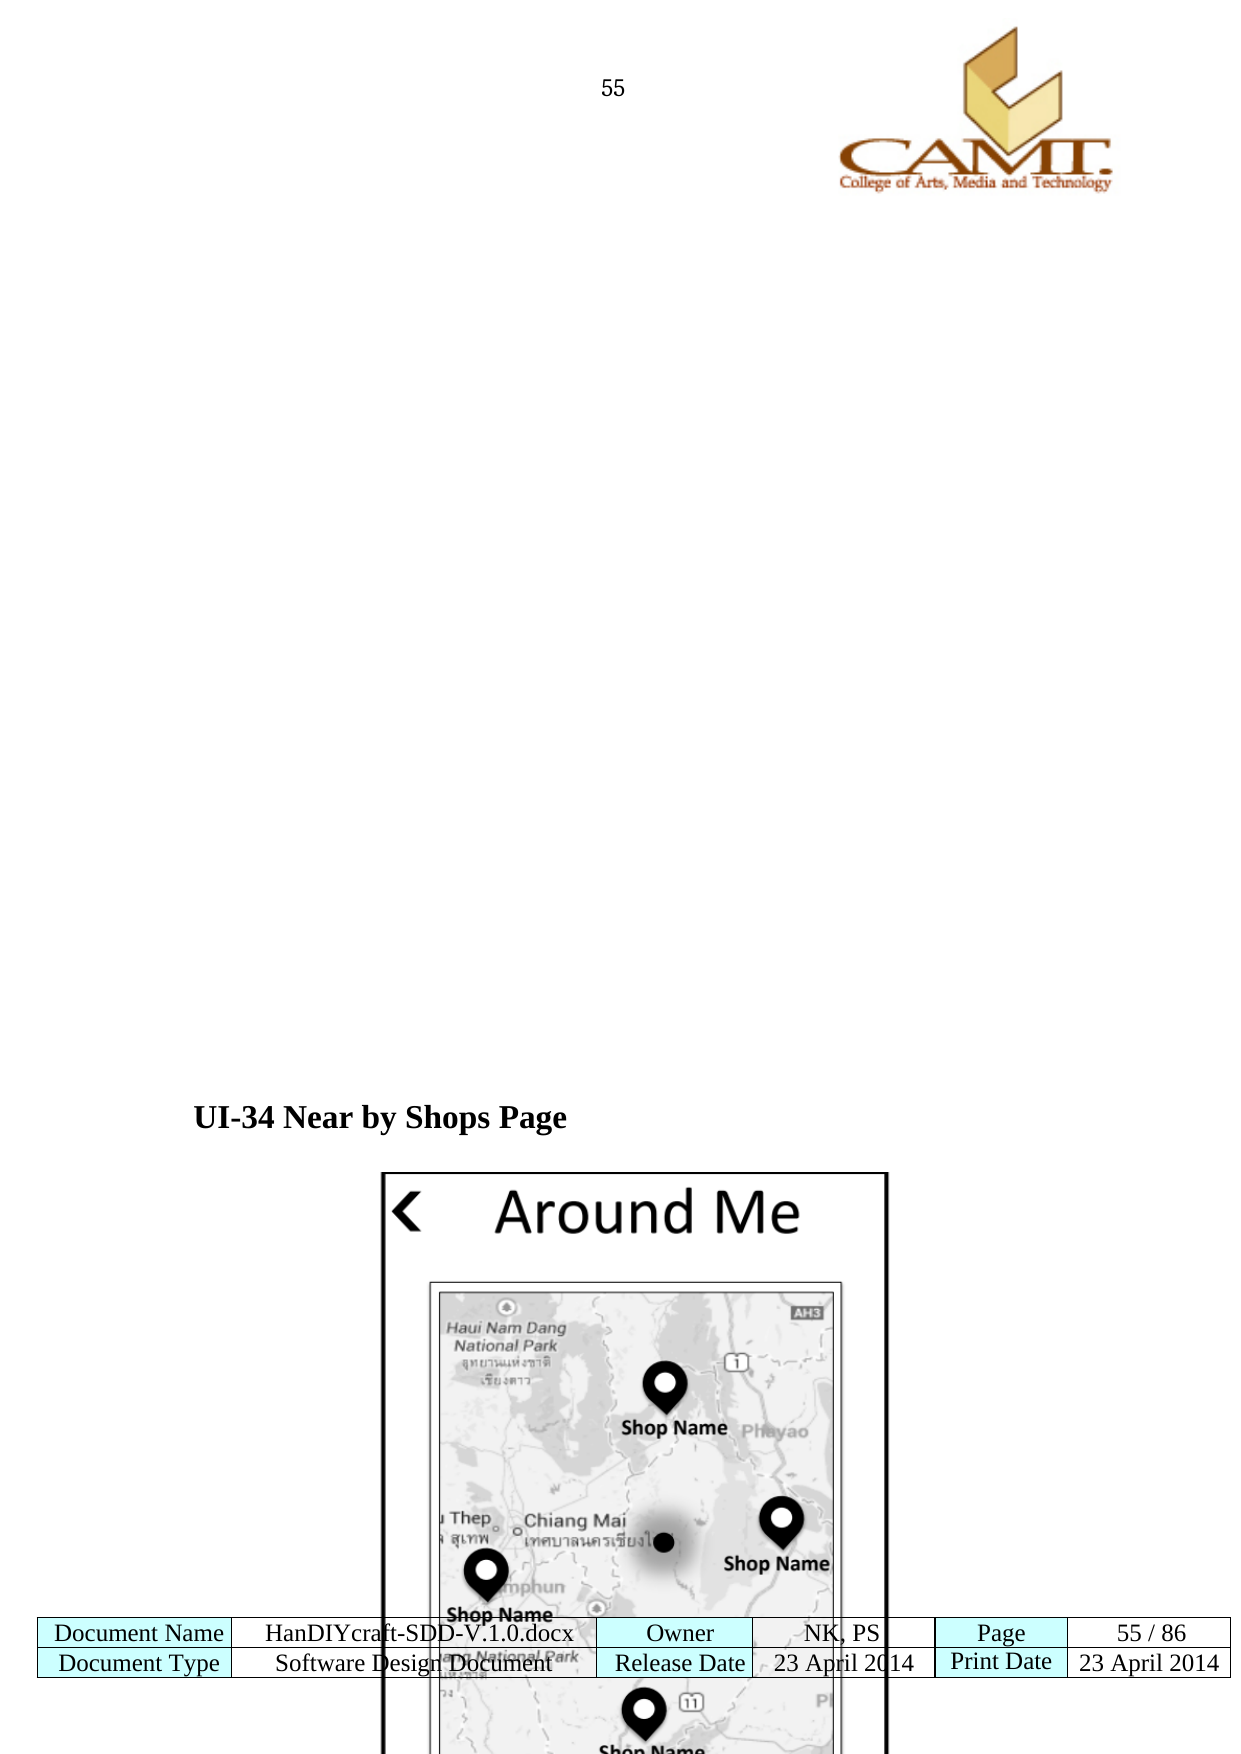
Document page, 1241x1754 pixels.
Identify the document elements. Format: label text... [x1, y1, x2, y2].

picture [755, 18, 1221, 207]
text UI-34 Near by Shops Page [118, 1098, 1108, 1136]
